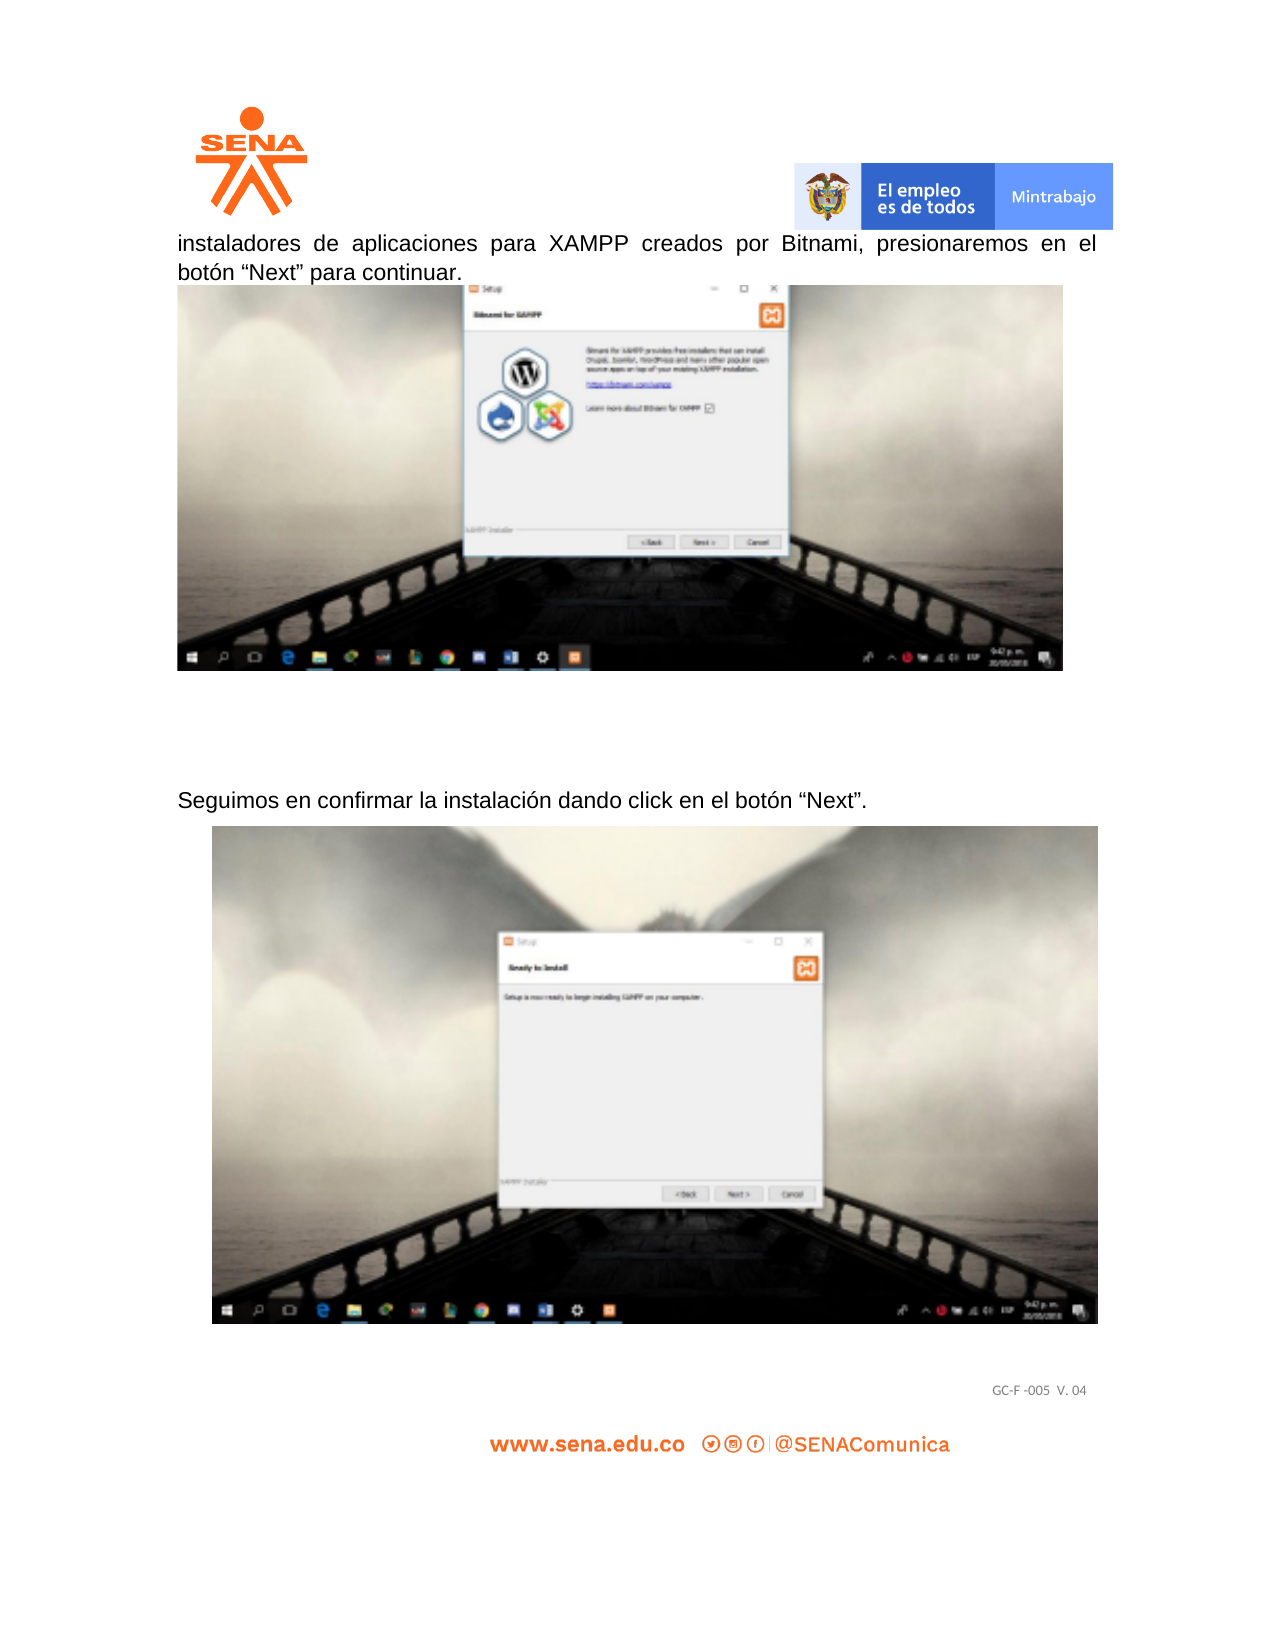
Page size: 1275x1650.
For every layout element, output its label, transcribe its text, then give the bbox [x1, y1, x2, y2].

text Seguimos en confirmar la instalación dando click en el botón “Next”. [177, 790, 1098, 813]
picture [212, 826, 1098, 1324]
picture [177, 85, 325, 230]
picture [478, 1423, 960, 1464]
picture [794, 163, 1114, 230]
picture [177, 285, 1063, 671]
